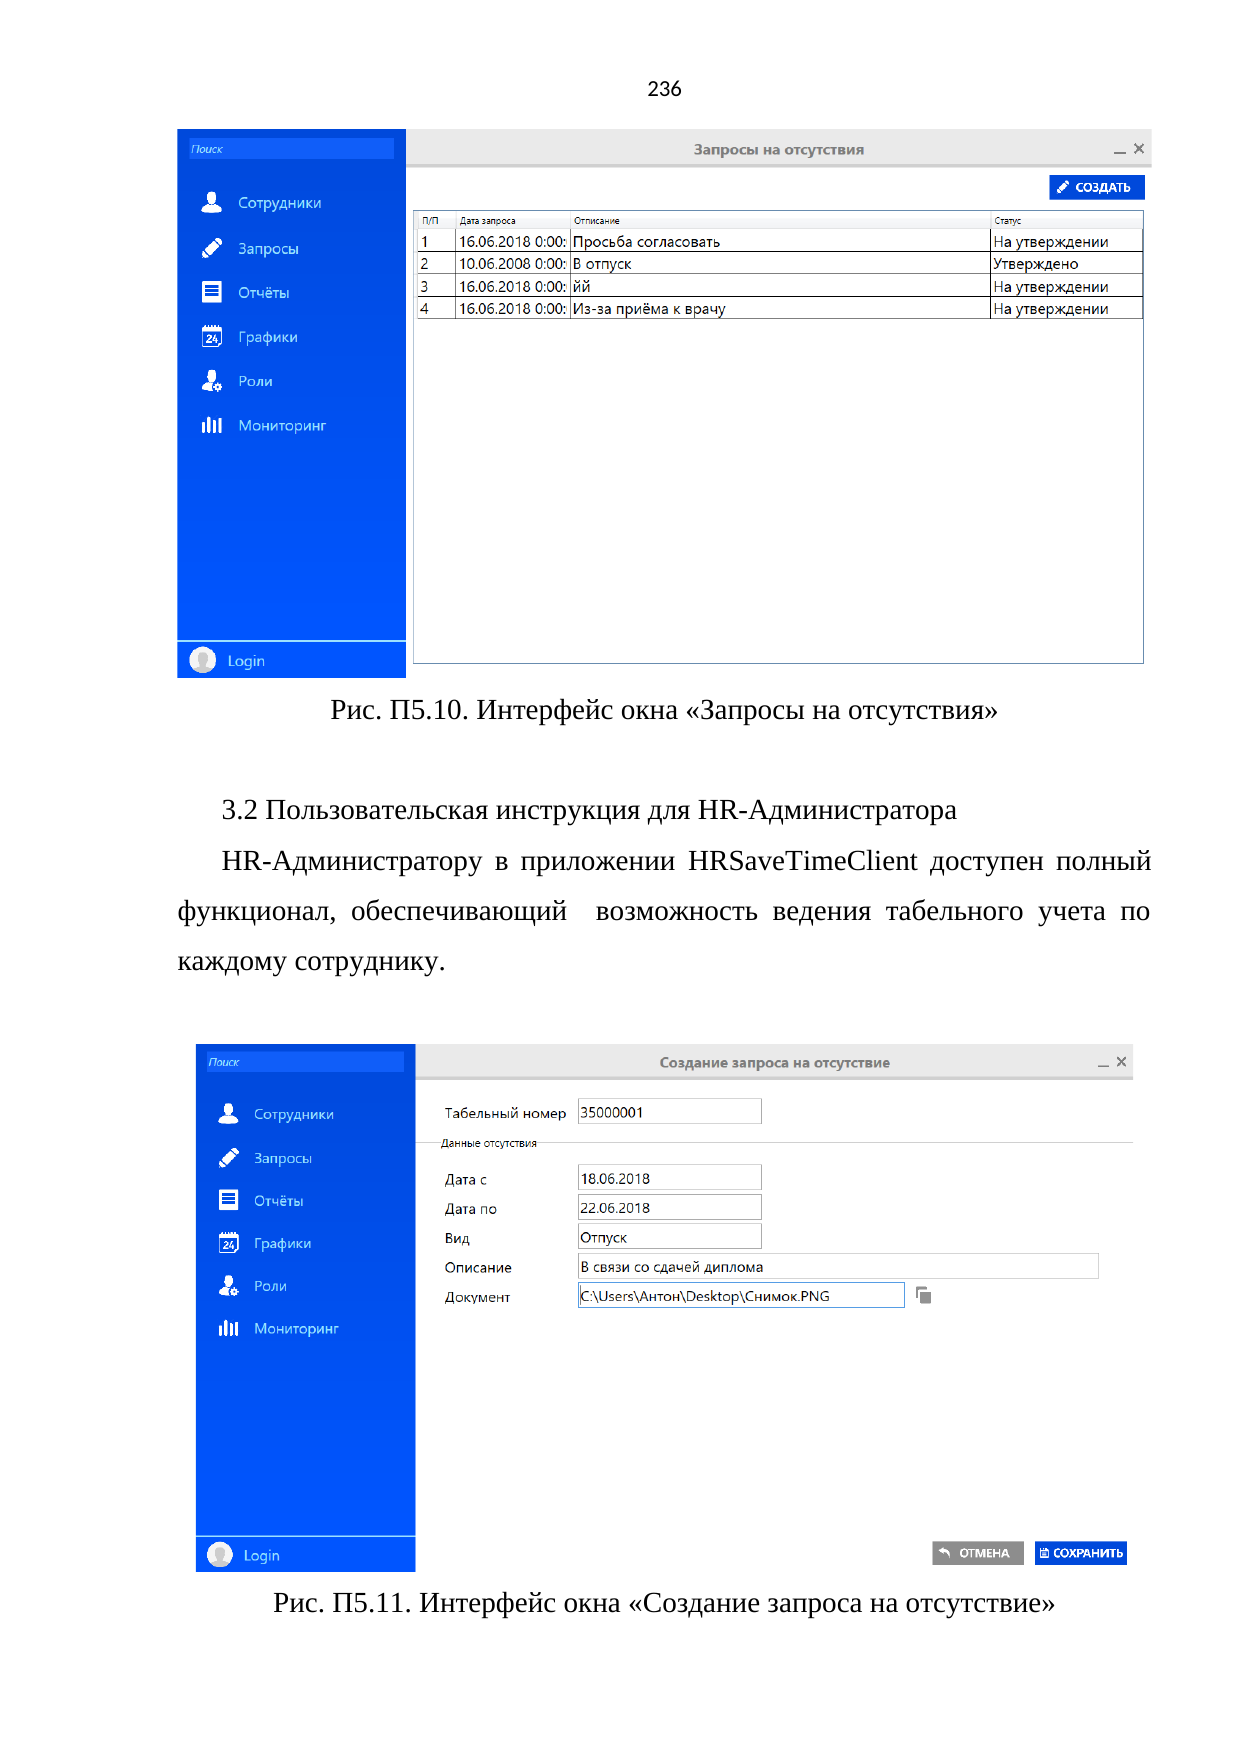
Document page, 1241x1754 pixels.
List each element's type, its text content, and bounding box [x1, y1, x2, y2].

picture [177, 129, 1152, 678]
list Пользовательская инструкция для HR-Администратора [221, 792, 1152, 826]
picture [195, 1044, 1134, 1572]
text Рис. П5.11. Интерфейс окна «Создание запроса на отсутствие» [177, 1585, 1152, 1619]
text HR-Администратору в приложении HRSaveTimeClient доступен полный функционал, обеспечивающий возможность ведения табельного учета по каждому сотруднику. [177, 843, 1152, 977]
text Рис. П5.10. Интерфейс окна «Запросы на отсутствия» [177, 692, 1152, 725]
